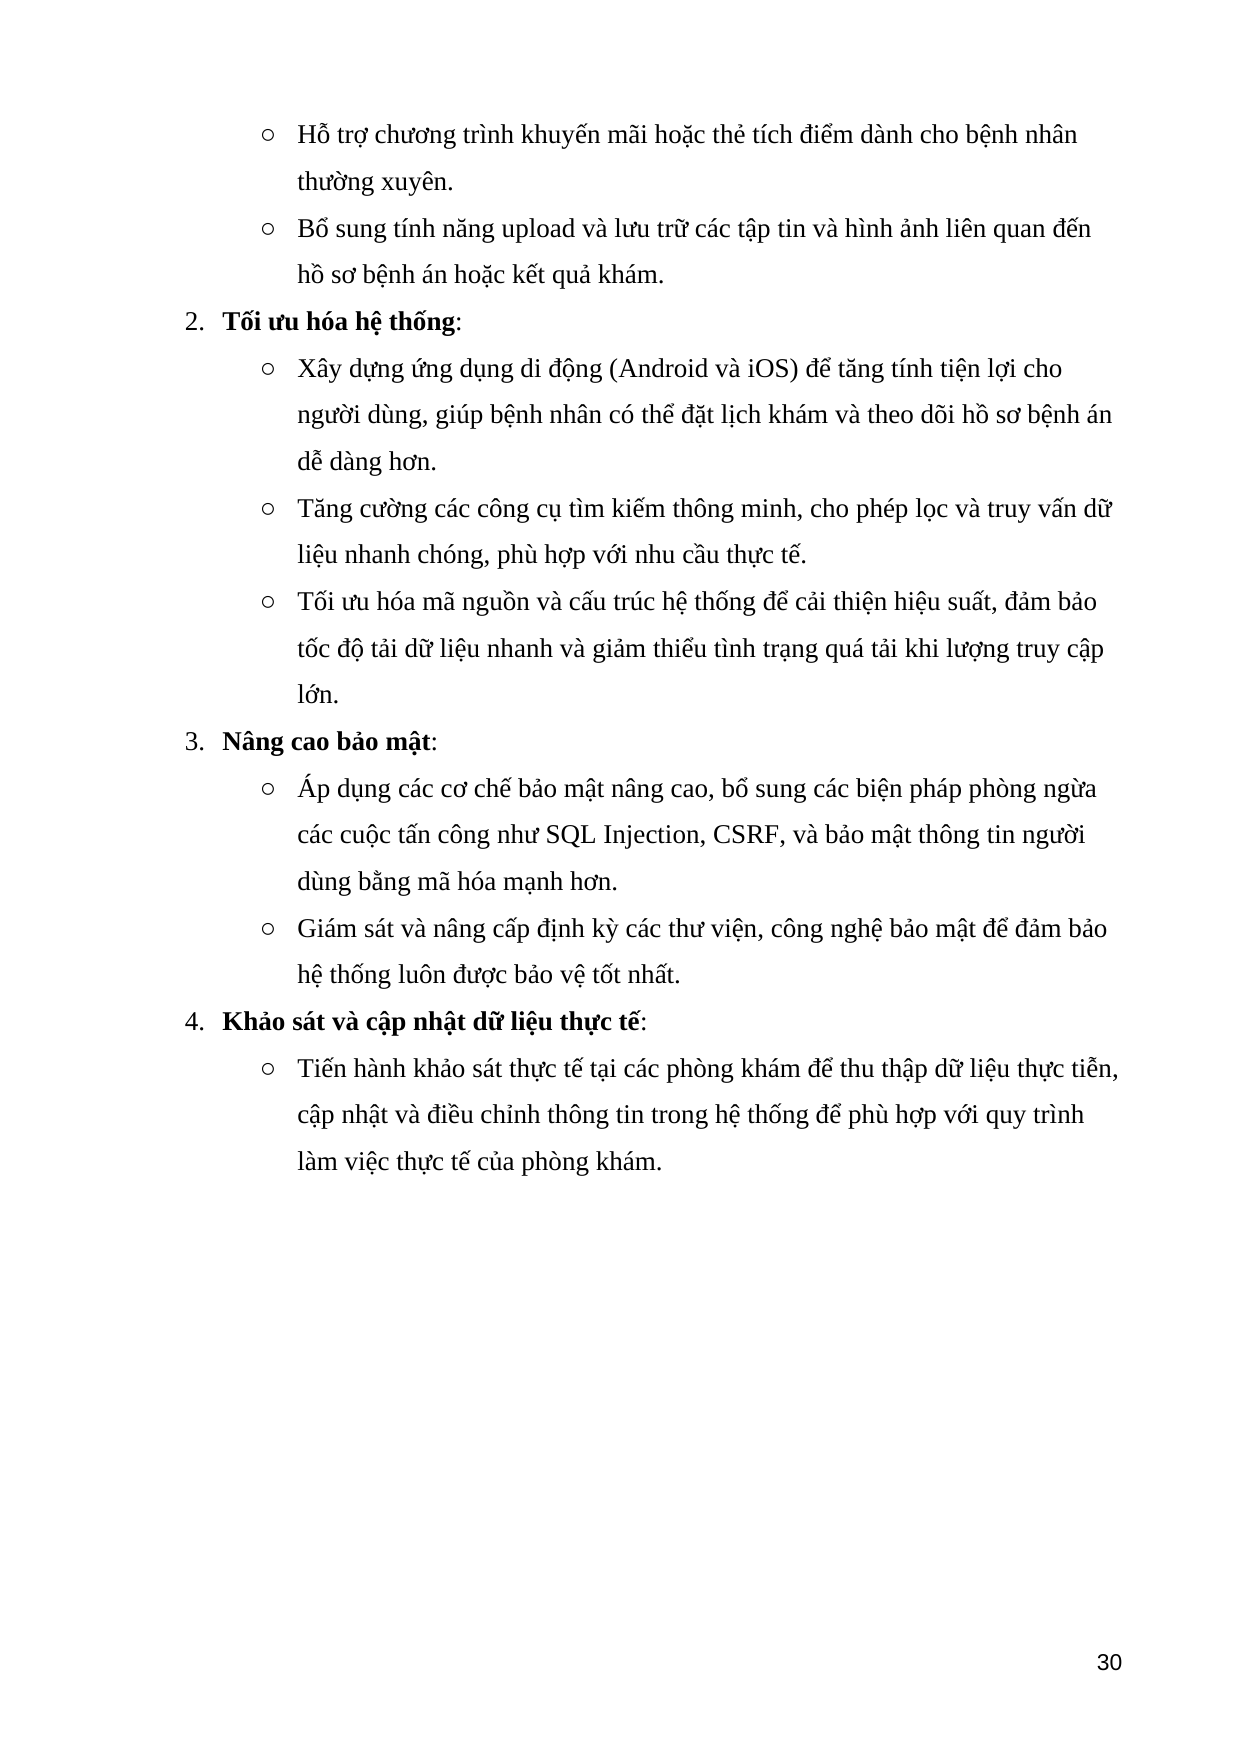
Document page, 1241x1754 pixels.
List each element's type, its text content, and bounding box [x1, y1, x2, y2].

list Nâng cao bảo mật: [184, 725, 1122, 756]
list Tối ưu hóa hệ thống: [184, 305, 1122, 336]
list Áp dụng các cơ chế bảo mật nâng cao, bổ sung các biện pháp phòng ngừa các cuộc tấn công như SQL Injection, CSRF, và bảo mật thông tin người dùng bằng mã hóa mạnh hơn. [259, 772, 1122, 896]
list Tiến hành khảo sát thực tế tại các phòng khám để thu thập dữ liệu thực tiễn, cập nhật và điều chỉnh thông tin trong hệ thống để phù hợp với quy trình làm việc thực tế của phòng khám. [259, 1052, 1122, 1176]
list Khảo sát và cập nhật dữ liệu thực tế: [184, 1005, 1122, 1036]
list Giám sát và nâng cấp định kỳ các thư viện, công nghệ bảo mật để đảm bảo hệ thống luôn được bảo vệ tốt nhất. [259, 912, 1122, 990]
list Tối ưu hóa mã nguồn và cấu trúc hệ thống để cải thiện hiệu suất, đảm bảo tốc độ tải dữ liệu nhanh và giảm thiểu tình trạng quá tải khi lượng truy cập lớn. [259, 585, 1122, 710]
list Bổ sung tính năng upload và lưu trữ các tập tin và hình ảnh liên quan đến hồ sơ bệnh án hoặc kết quả khám. [259, 212, 1122, 290]
list Hỗ trợ chương trình khuyến mãi hoặc thẻ tích điểm dành cho bệnh nhân thường xuyên. [259, 118, 1122, 196]
list Tăng cường các công cụ tìm kiếm thông minh, cho phép lọc và truy vấn dữ liệu nhanh chóng, phù hợp với nhu cầu thực tế. [259, 492, 1122, 570]
list Xây dựng ứng dụng di động (Android và iOS) để tăng tính tiện lợi cho người dùng, giúp bệnh nhân có thể đặt lịch khám và theo dõi hồ sơ bệnh án dễ dàng hơn. [259, 352, 1122, 476]
